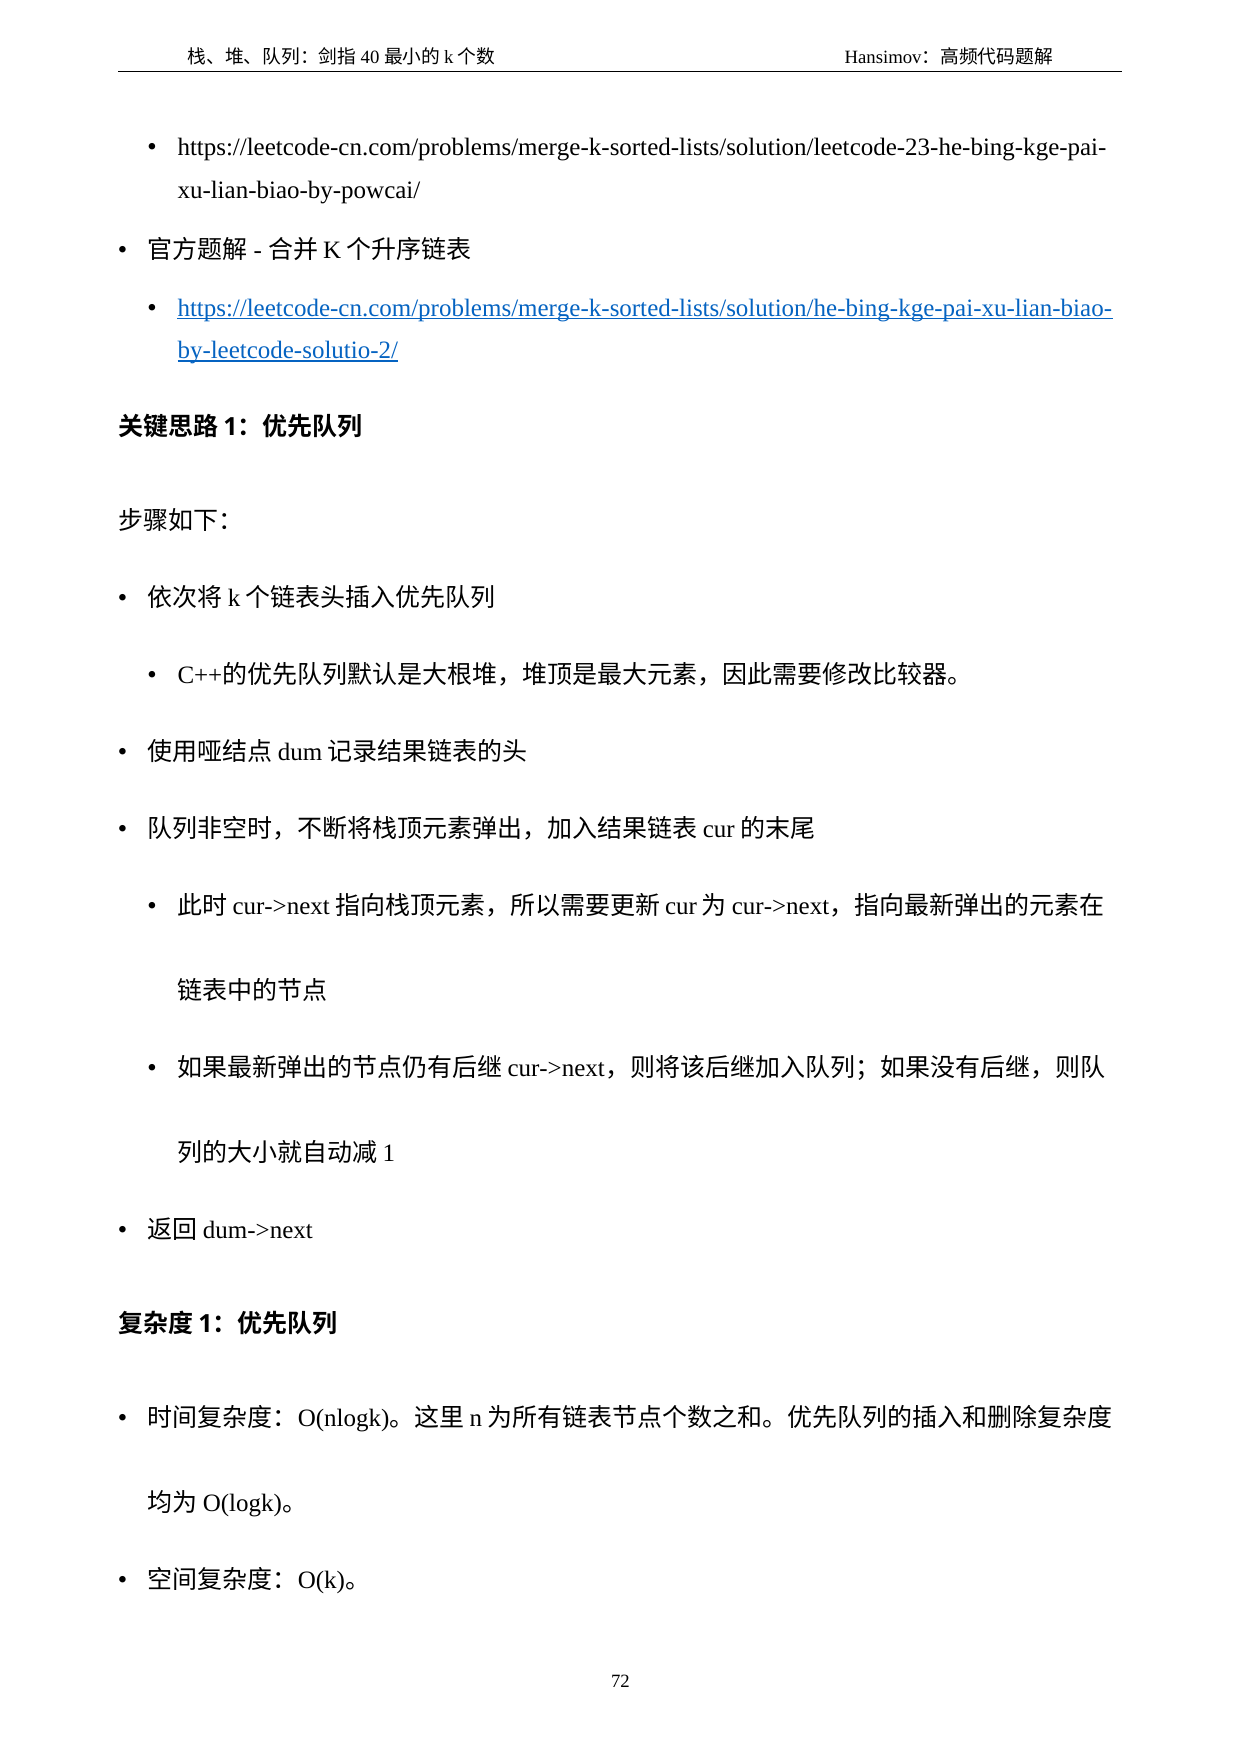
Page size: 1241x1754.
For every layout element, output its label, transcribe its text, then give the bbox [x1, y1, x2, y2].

text 官方题解 - 合并K个升序链表 [118, 213, 1122, 281]
text https://leetcode-cn.com/problems/merge-k-sorted-lists/solution/he-bing-kge-pai-xu-lian-biao-by-leetcode-solutio-2/ [148, 290, 1122, 367]
text 依次将k个链表头插入优先队列 [118, 562, 1122, 630]
text 使用哑结点dum记录结果链表的头 [118, 716, 1122, 784]
text 如果最新弹出的节点仍有后继cur->next，则将该后继加入队列；如果没有后继，则队列的大小就自动减1 [148, 1032, 1122, 1184]
text C++的优先队列默认是大根堆，堆顶是最大元素，因此需要修改比较器。 [148, 639, 1122, 707]
text 空间复杂度：O(k)。 [118, 1543, 1122, 1611]
text 步骤如下： [118, 485, 1122, 553]
text 队列非空时，不断将栈顶元素弹出，加入结果链表cur的末尾 [118, 793, 1122, 861]
text 此时cur->next指向栈顶元素，所以需要更新cur为cur->next，指向最新弹出的元素在链表中的节点 [148, 870, 1122, 1023]
subtitle 复杂度1：优先队列 [118, 1287, 1097, 1355]
subtitle 关键思路1：优先队列 [118, 391, 1097, 459]
text 时间复杂度：O(nlogk)。这里n为所有链表节点个数之和。优先队列的插入和删除复杂度均为O(logk)。 [118, 1381, 1122, 1534]
text https://leetcode-cn.com/problems/merge-k-sorted-lists/solution/leetcode-23-he-bing-kge-pai-xu-lian-biao-by-powcai/ [148, 130, 1122, 206]
text 返回dum->next [118, 1193, 1122, 1261]
